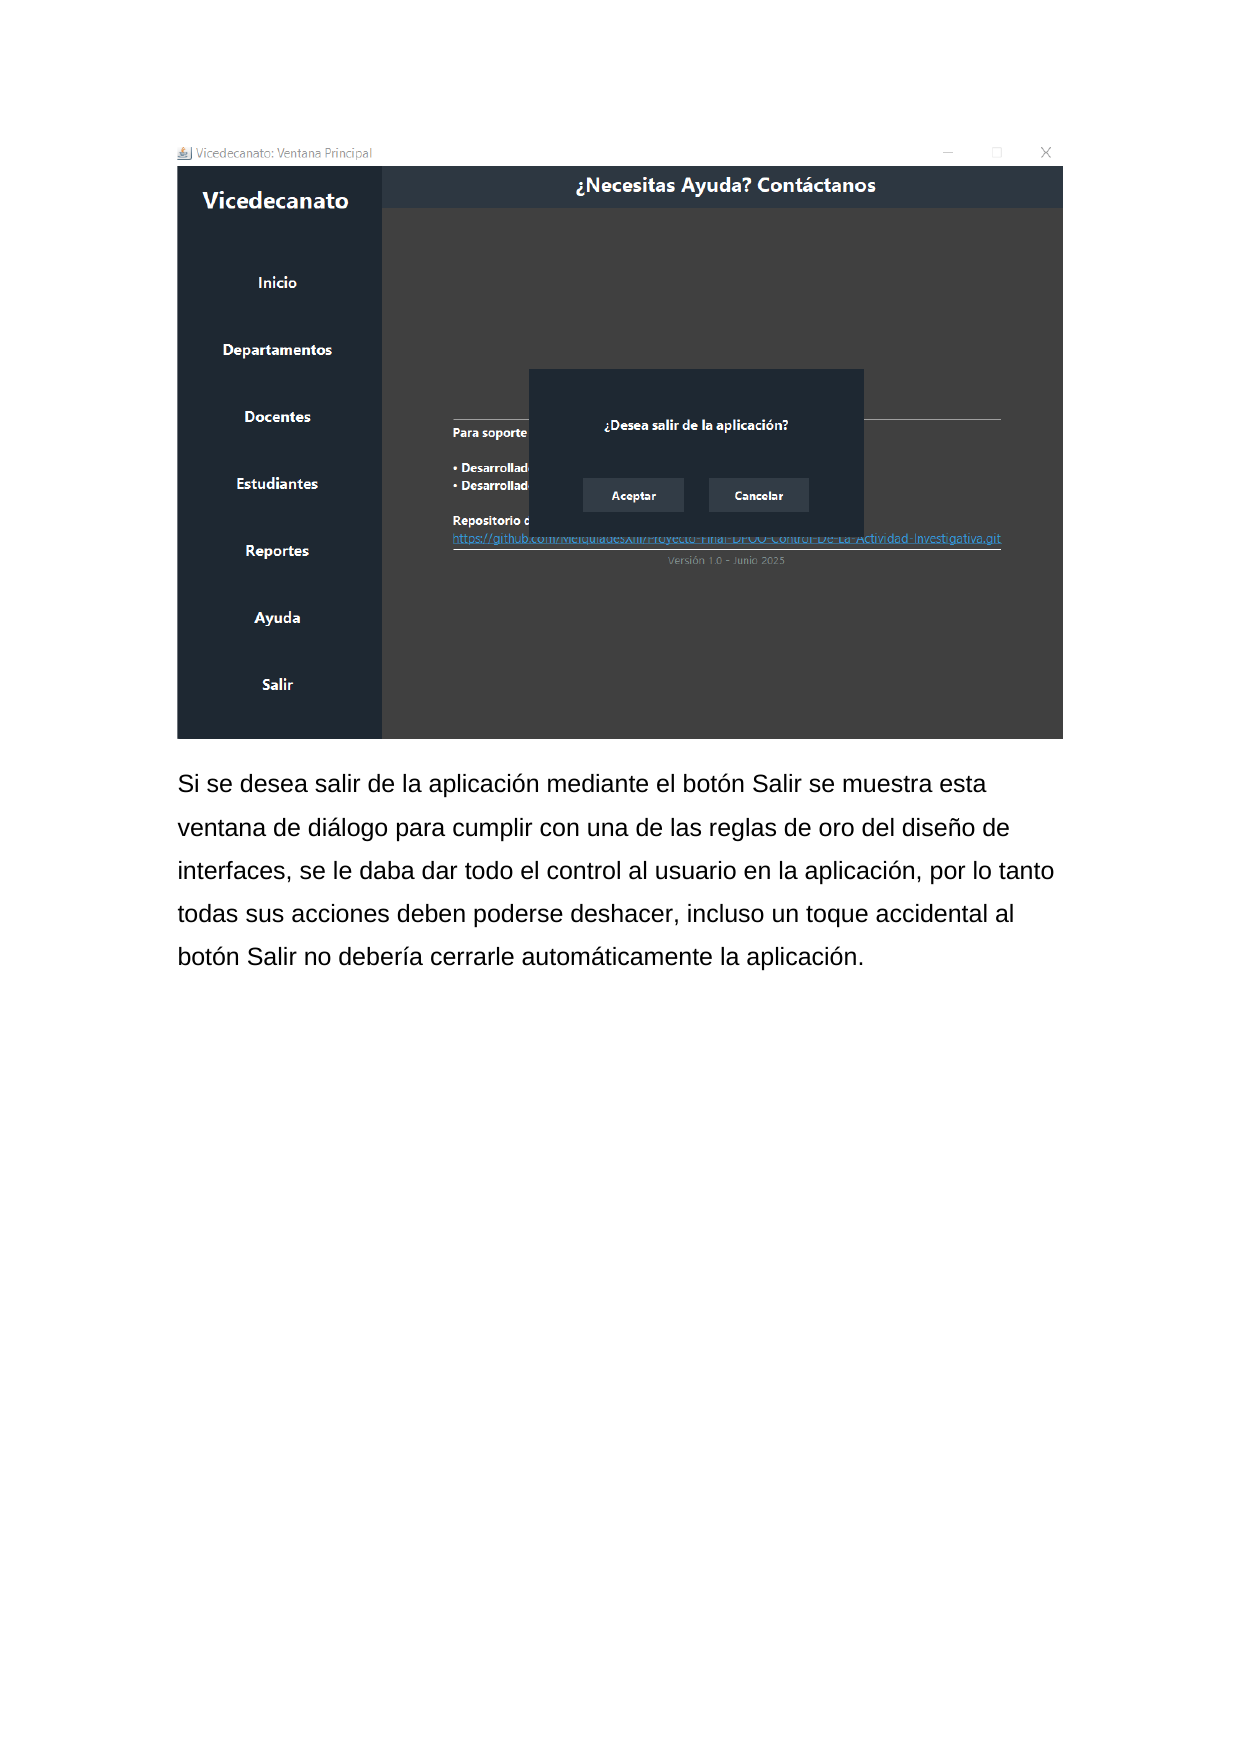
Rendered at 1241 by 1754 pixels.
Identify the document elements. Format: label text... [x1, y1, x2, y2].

picture [177, 147, 1063, 739]
text Si se desea salir de la aplicación mediante el botón Salir se muestra esta ventana de diálogo para cumplir con una de las reglas de oro del diseño de interfaces, se le daba dar todo el control al usuario en la aplicación, por lo tanto todas sus acciones deben poderse deshacer, incluso un toque accidental al botón Salir no debería cerrarle automáticamente la aplicación. [177, 769, 1063, 971]
